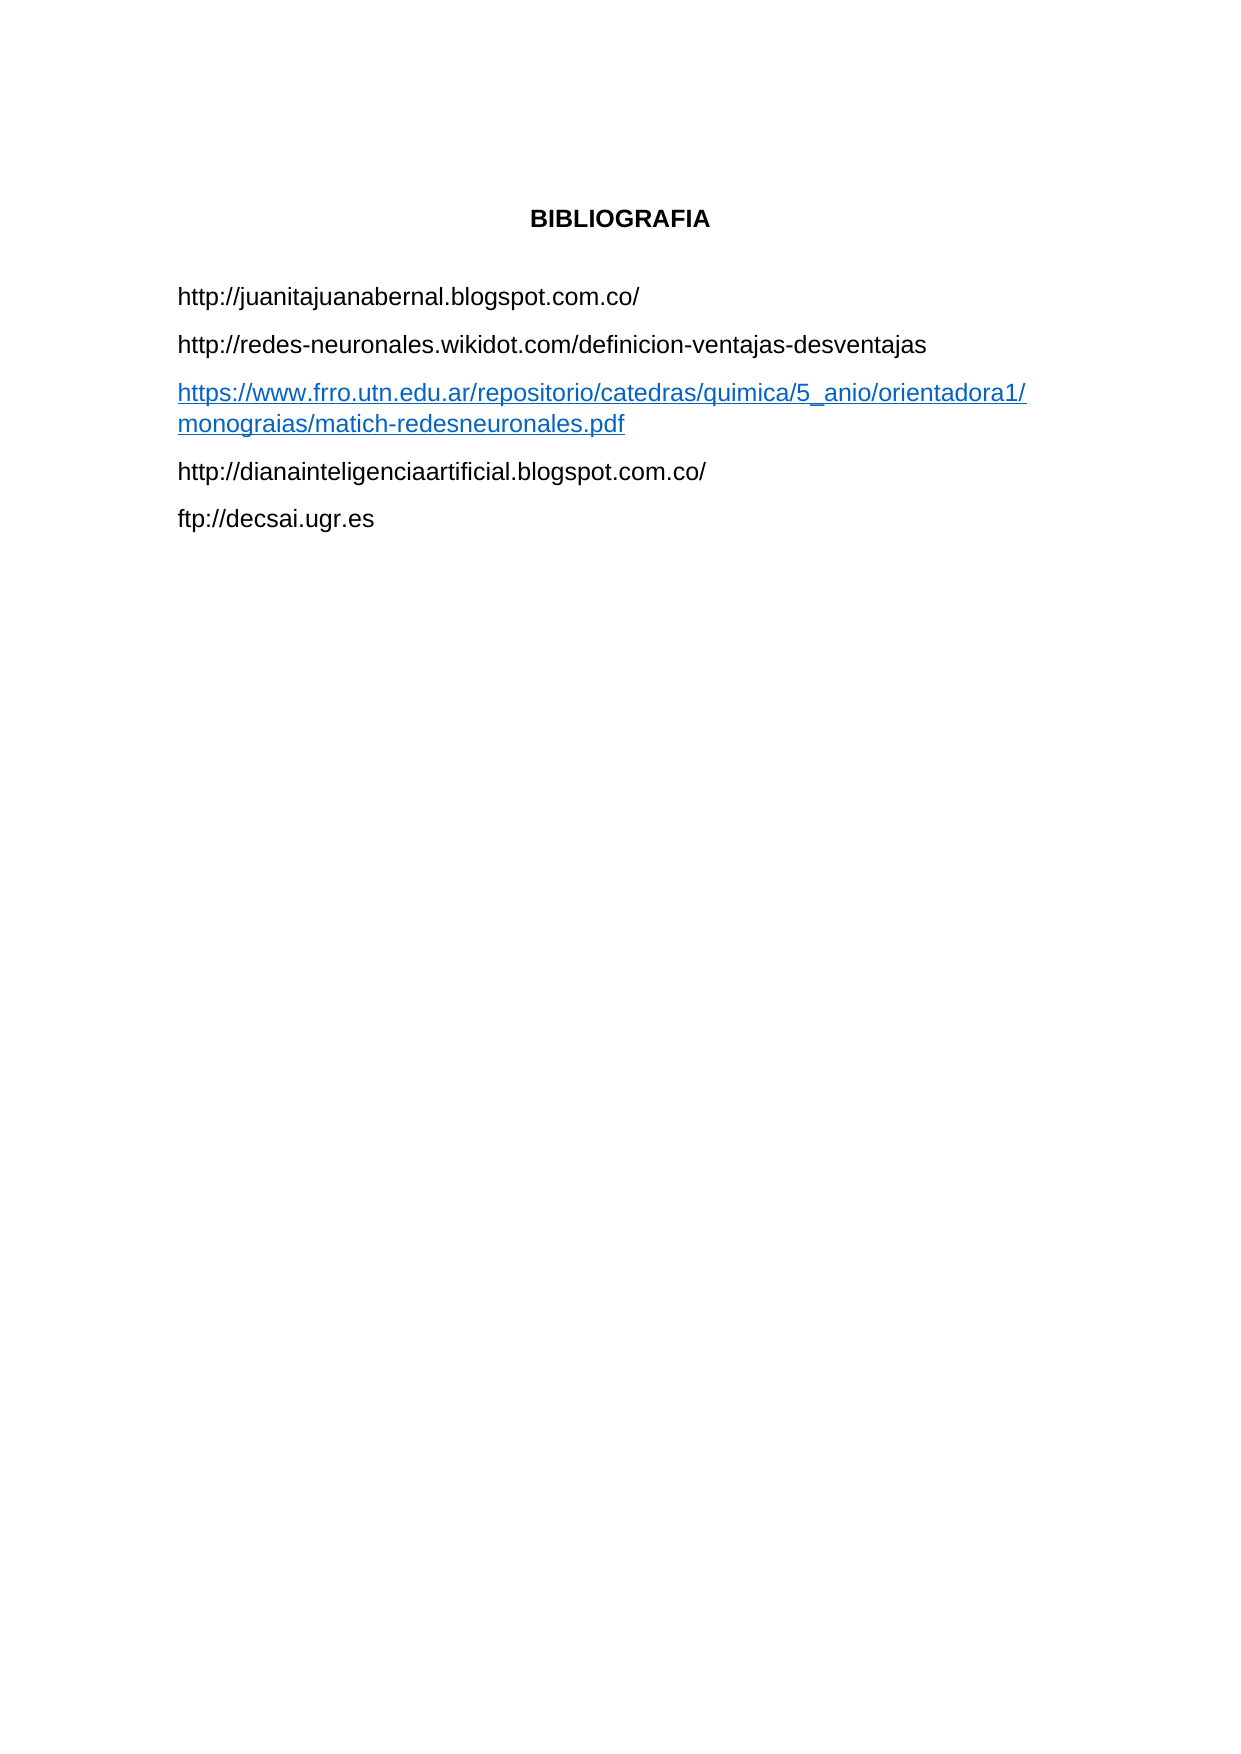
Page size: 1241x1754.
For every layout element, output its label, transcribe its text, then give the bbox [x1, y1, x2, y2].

subtitle BIBLIOGRAFIA [177, 204, 1063, 232]
text http://juanitajuanabernal.blogspot.com.co/ [177, 282, 1063, 311]
text ftp://decsai.ugr.es [177, 504, 1063, 533]
text http://dianainteligenciaartificial.blogspot.com.co/ [177, 457, 1063, 485]
text http://redes-neuronales.wikidot.com/definicion-ventajas-desventajas [177, 330, 1063, 359]
text https://www.frro.utn.edu.ar/repositorio/catedras/quimica/5_anio/orientadora1/monograias/matich-redesneuronales.pdf [177, 378, 1063, 438]
